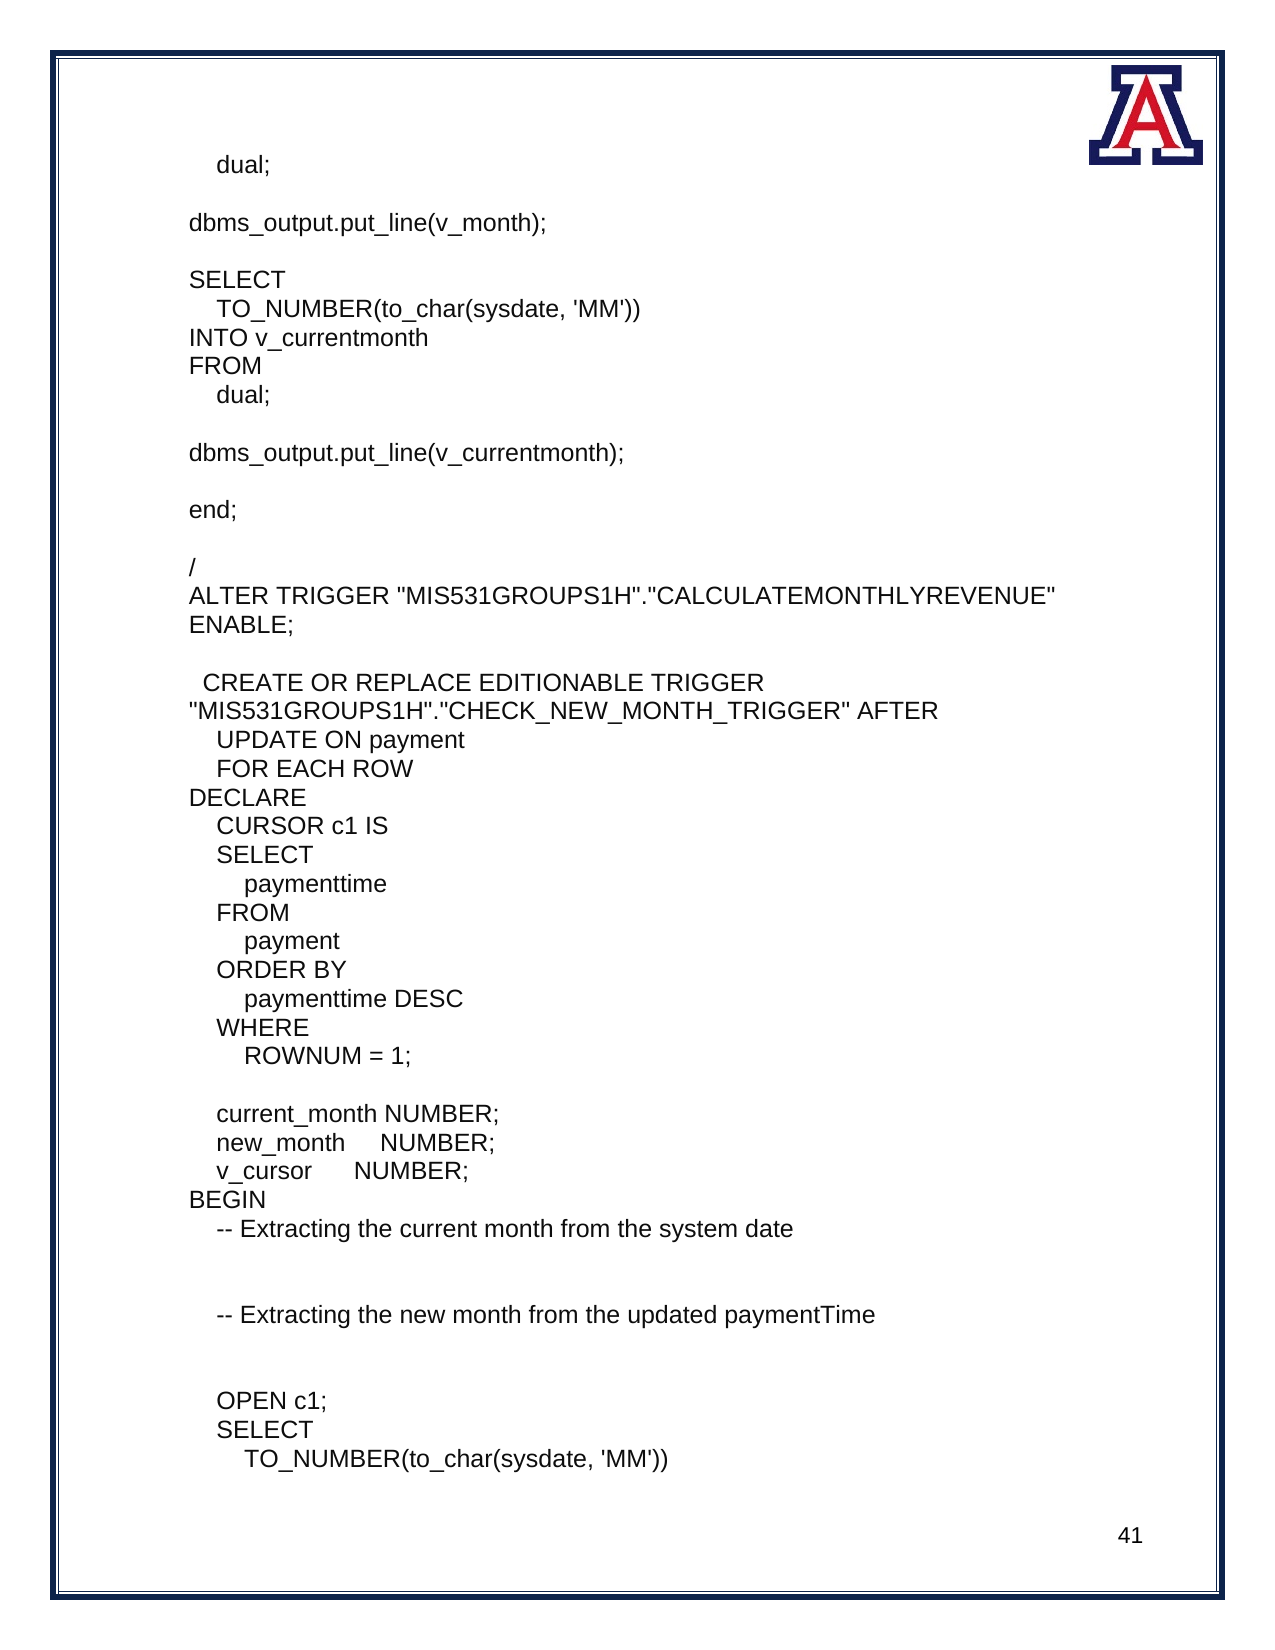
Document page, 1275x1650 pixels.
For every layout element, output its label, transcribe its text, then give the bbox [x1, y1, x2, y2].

list BEGIN [188, 1185, 1143, 1214]
list new_month NUMBER; [188, 1127, 1143, 1156]
list v_cursor NUMBER; [188, 1156, 1143, 1185]
list UPDATE ON payment [188, 725, 1143, 754]
list INTO v_currentmonth [188, 322, 1143, 351]
list paymenttime DESC [188, 984, 1143, 1012]
list SELECT [188, 840, 1143, 869]
list / [188, 552, 1143, 581]
list payment [188, 926, 1143, 955]
list FROM [188, 897, 1143, 926]
list TO_NUMBER(to_char(sysdate, 'MM')) [188, 1444, 1143, 1472]
list FROM [188, 351, 1143, 380]
list ORDER BY [188, 955, 1143, 984]
list end; [188, 495, 1143, 524]
list dbms_output.put_line(v_currentmonth); [188, 437, 1143, 466]
list FOR EACH ROW [188, 754, 1143, 782]
list dual; [188, 380, 1143, 409]
list ROWNUM = 1; [188, 1041, 1143, 1070]
list ALTER TRIGGER "MIS531GROUPS1H"."CALCULATEMONTHLYREVENUE" ENABLE; [188, 581, 1143, 639]
list SELECT [188, 265, 1143, 294]
list DECLARE [188, 782, 1143, 811]
picture [1089, 65, 1203, 165]
list dbms_output.put_line(v_month); [188, 207, 1143, 236]
list paymenttime [188, 869, 1143, 897]
list current_month NUMBER; [188, 1099, 1143, 1127]
list -- Extracting the current month from the system date [188, 1214, 1143, 1242]
list WHERE [188, 1012, 1143, 1041]
list CURSOR c1 IS [188, 811, 1143, 840]
list -- Extracting the new month from the updated paymentTime [188, 1300, 1143, 1329]
list OPEN c1; [188, 1386, 1143, 1415]
list SELECT [188, 1415, 1143, 1444]
list TO_NUMBER(to_char(sysdate, 'MM')) [188, 294, 1143, 322]
list dual; [188, 150, 1143, 179]
list CREATE OR REPLACE EDITIONABLE TRIGGER "MIS531GROUPS1H"."CHECK_NEW_MONTH_TRIGGER" AFTER [188, 667, 1143, 725]
